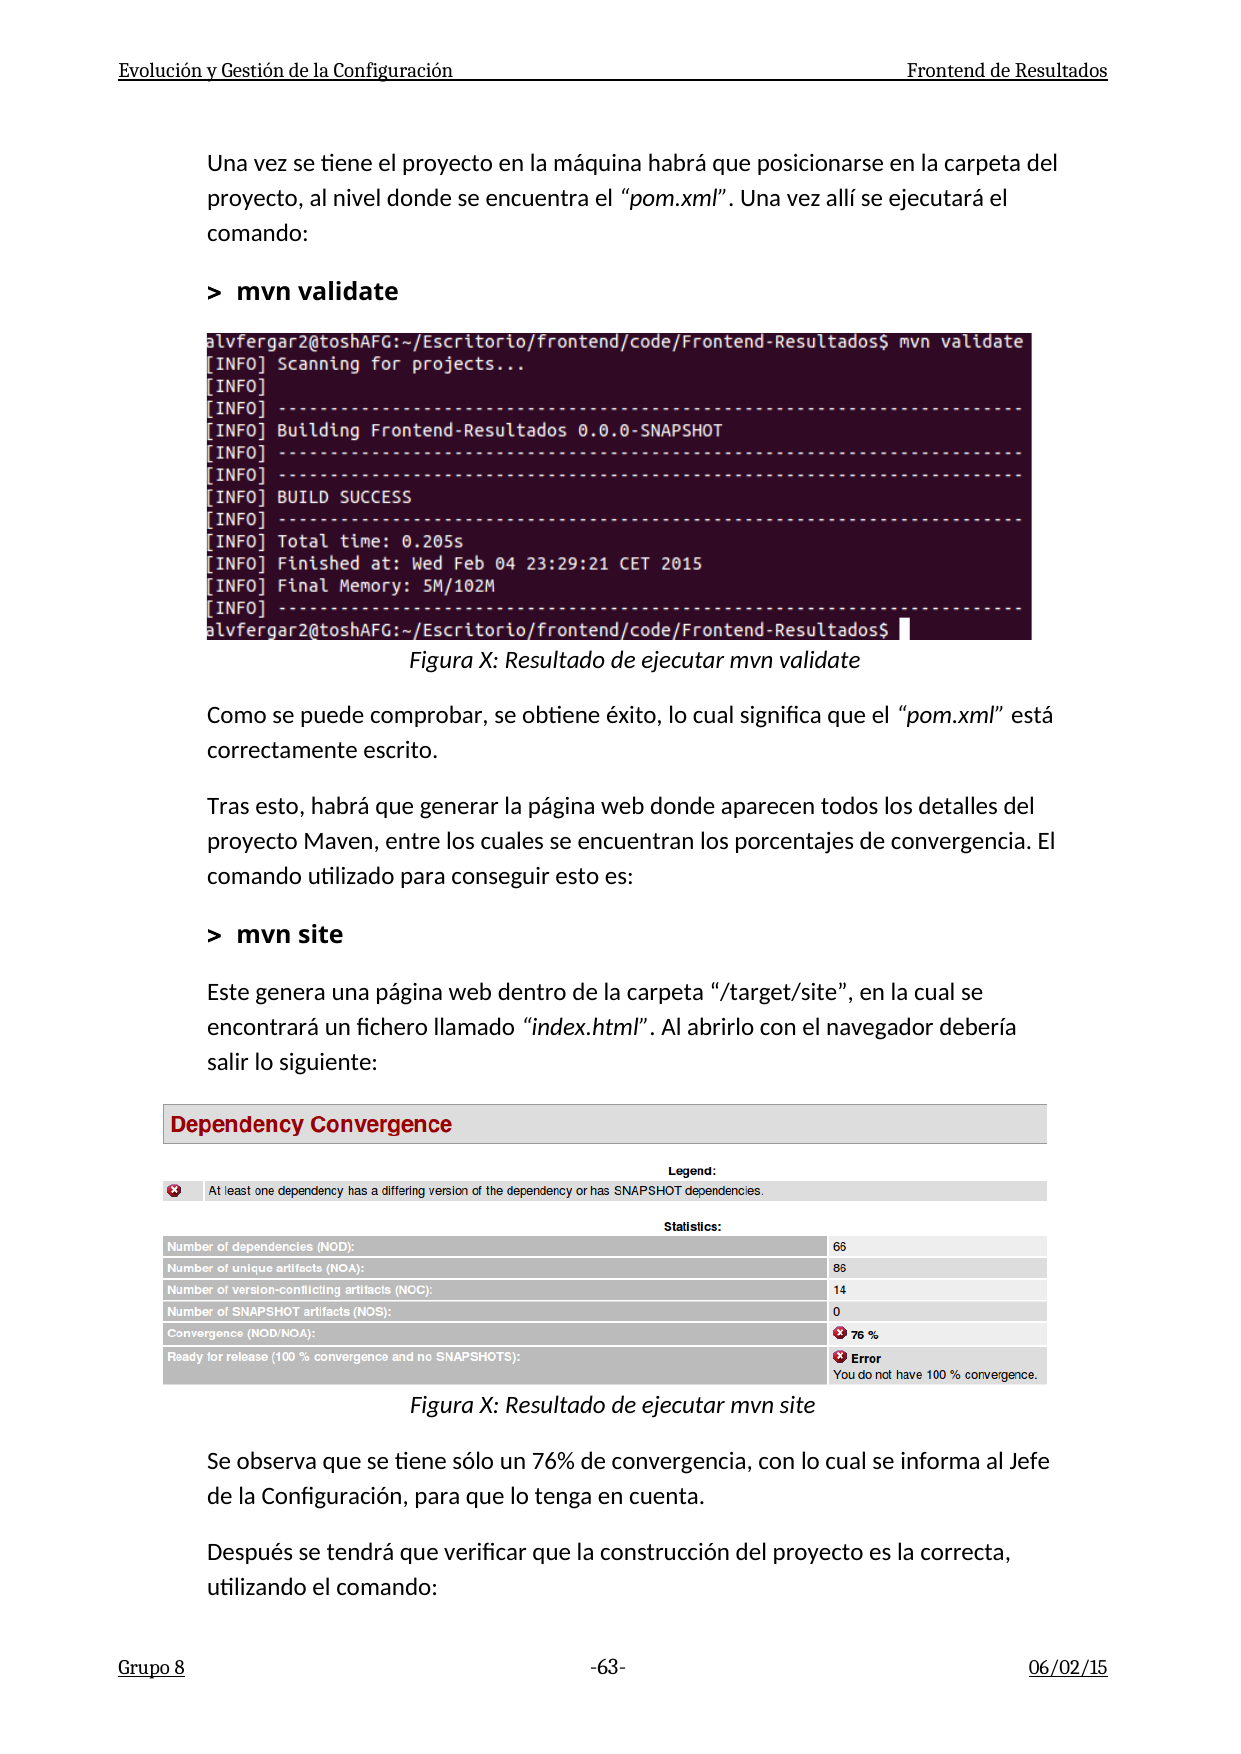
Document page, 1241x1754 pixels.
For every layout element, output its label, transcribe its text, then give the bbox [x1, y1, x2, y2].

text Después se tendrá que verificar que la construcción del proyecto es la correcta, utilizando el comando: [207, 1536, 1063, 1601]
text Se observa que se tiene sólo un 76% de convergencia, con lo cual se informa al Jefe de la Configuración, para que lo tenga en cuenta. [207, 1445, 1063, 1511]
text Una vez se tiene el proyecto en la máquina habrá que posicionarse en la carpeta del proyecto, al nivel donde se encuentra el “pom.xml”. Una vez allí se ejecutará el comando: [207, 148, 1063, 248]
text Como se puede comprobar, se obtiene éxito, lo cual significa que el “pom.xml” está correctamente escrito. [207, 700, 1063, 765]
list mvn validate [207, 273, 1063, 307]
picture [162, 1102, 1047, 1385]
picture [206, 333, 1032, 640]
text Figura X: Resultado de ejecutar mvn validate [207, 644, 1063, 674]
text Tras esto, habrá que generar la página web donde aparecen todos los detalles del proyecto Maven, entre los cuales se encuentran los porcentajes de convergencia. El comando utilizado para conseguir esto es: [207, 791, 1063, 891]
text Figura X: Resultado de ejecutar mvn site [162, 1389, 1063, 1420]
text Este genera una página web dentro de la carpeta “/target/site”, en la cual se encontrará un fichero llamado “index.html”. Al abrirlo con el navegador debería salir lo siguiente: [207, 976, 1063, 1077]
list mvn site [207, 916, 1063, 950]
